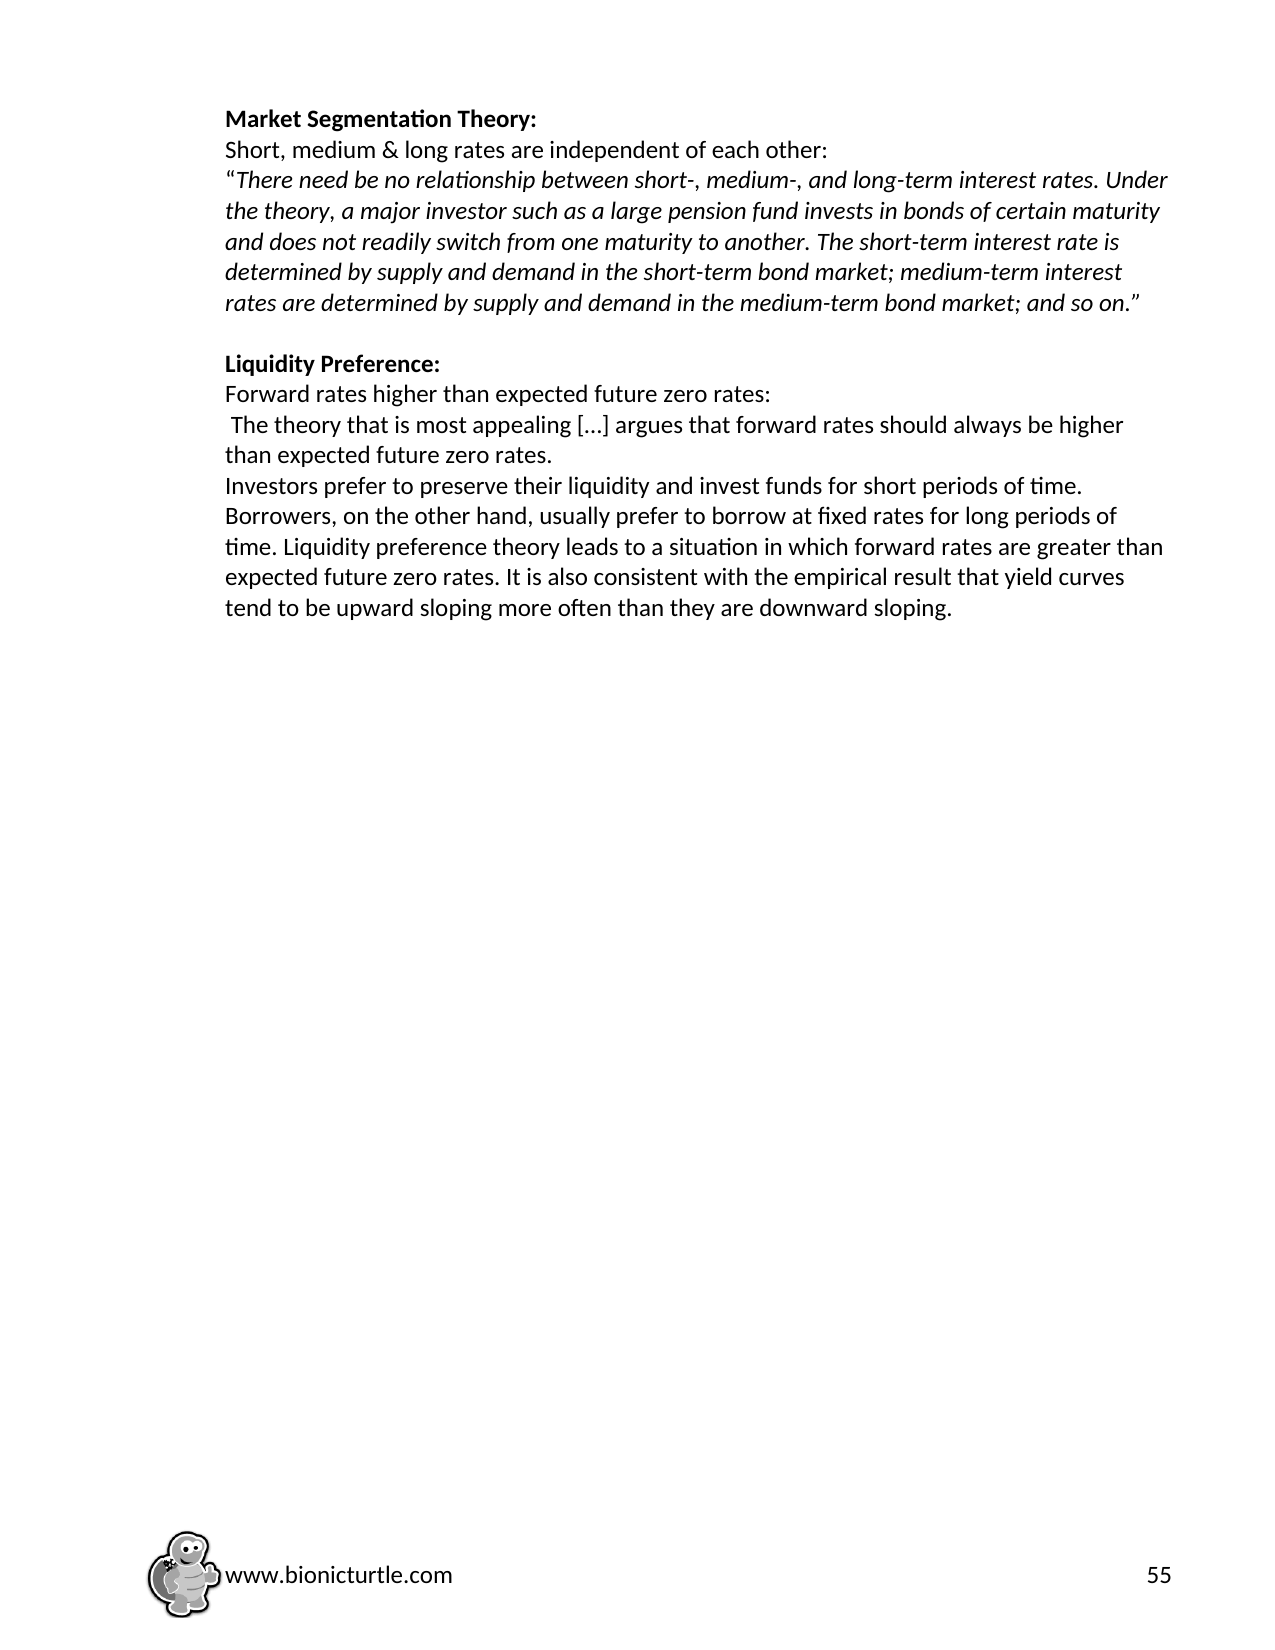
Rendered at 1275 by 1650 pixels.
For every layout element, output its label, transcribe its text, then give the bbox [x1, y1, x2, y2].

text The theory that is most appealing […] argues that forward rates should always be higher than expected future zero rates. [225, 409, 1172, 470]
text Market Segmentation Theory: [225, 103, 1172, 134]
text “There need be no relationship between short-, medium-, and long-term interest rates. Under the theory, a major investor such as a large pension fund invests in bonds of certain maturity and does not readily switch from one maturity to another. The short-term interest rate is determined by supply and demand in the short-term bond market; medium-term interest rates are determined by supply and demand in the medium-term bond market; and so on.” [225, 164, 1172, 317]
text Forward rates higher than expected future zero rates: [225, 378, 1172, 409]
text Investors prefer to preserve their liquidity and invest funds for short periods of time. Borrowers, on the other hand, usually prefer to borrow at fixed rates for long periods of time. Liquidity preference theory leads to a situation in which forward rates are greater than expected future zero rates. It is also consistent with the empirical result that yield curves tend to be upward sloping more often than they are downward sloping. [225, 470, 1172, 622]
text Liquidity Preference: [225, 348, 1172, 378]
text Short, medium & long rates are independent of each other: [225, 134, 1172, 164]
